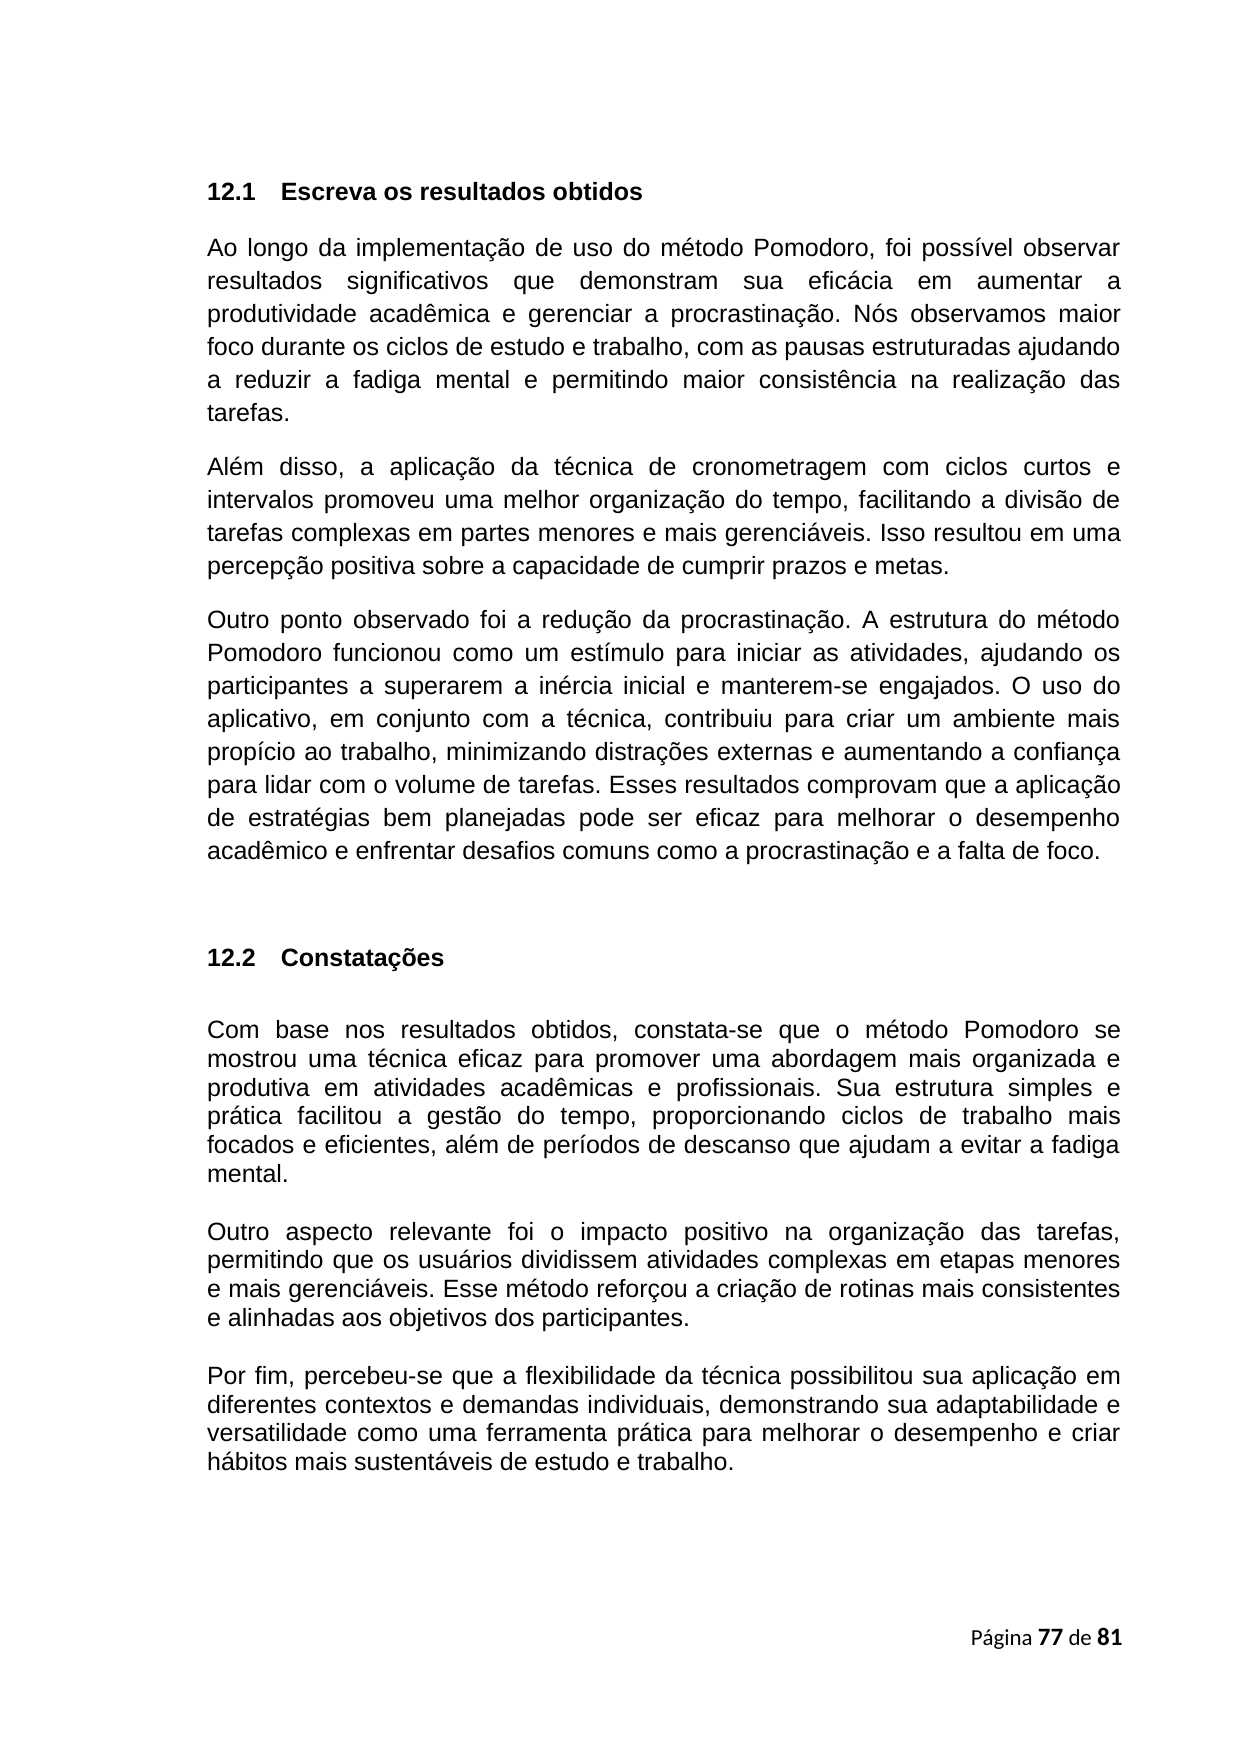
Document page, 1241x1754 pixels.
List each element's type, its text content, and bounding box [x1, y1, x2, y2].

text Além disso, a aplicação da técnica de cronometragem com ciclos curtos e intervalos promoveu uma melhor organização do tempo, facilitando a divisão de tarefas complexas em partes menores e mais gerenciáveis. Isso resultou em uma percepção positiva sobre a capacidade de cumprir prazos e metas. [207, 452, 1122, 579]
subtitle Escreva os resultados obtidos [207, 177, 1122, 206]
text Por fim, percebeu-se que a flexibilidade da técnica possibilitou sua aplicação em diferentes contextos e demandas individuais, demonstrando sua adaptabilidade e versatilidade como uma ferramenta prática para melhorar o desempenho e criar hábitos mais sustentáveis de estudo e trabalho. [207, 1361, 1122, 1476]
text Com base nos resultados obtidos, constata-se que o método Pomodoro se mostrou uma técnica eficaz para promover uma abordagem mais organizada e produtiva em atividades acadêmicas e profissionais. Sua estrutura simples e prática facilitou a gestão do tempo, proporcionando ciclos de trabalho mais focados e eficientes, além de períodos de descanso que ajudam a evitar a fadiga mental. [207, 1015, 1122, 1187]
text Outro ponto observado foi a redução da procrastinação. A estrutura do método Pomodoro funcionou como um estímulo para iniciar as atividades, ajudando os participantes a superarem a inércia inicial e manterem-se engajados. O uso do aplicativo, em conjunto com a técnica, contribuiu para criar um ambiente mais propício ao trabalho, minimizando distrações externas e aumentando a confiança para lidar com o volume de tarefas. Esses resultados comprovam que a aplicação de estratégias bem planejadas pode ser eficaz para melhorar o desempenho acadêmico e enfrentar desafios comuns como a procrastinação e a falta de foco. [207, 605, 1122, 864]
subtitle Constatações [207, 943, 1122, 971]
text Ao longo da implementação de uso do método Pomodoro, foi possível observar resultados significativos que demonstram sua eficácia em aumentar a produtividade acadêmica e gerenciar a procrastinação. Nós observamos maior foco durante os ciclos de estudo e trabalho, com as pausas estruturadas ajudando a reduzir a fadiga mental e permitindo maior consistência na realização das tarefas. [207, 233, 1122, 427]
text Outro aspecto relevante foi o impacto positivo na organização das tarefas, permitindo que os usuários dividissem atividades complexas em etapas menores e mais gerenciáveis. Esse método reforçou a criação de rotinas mais consistentes e alinhadas aos objetivos dos participantes. [207, 1217, 1122, 1332]
